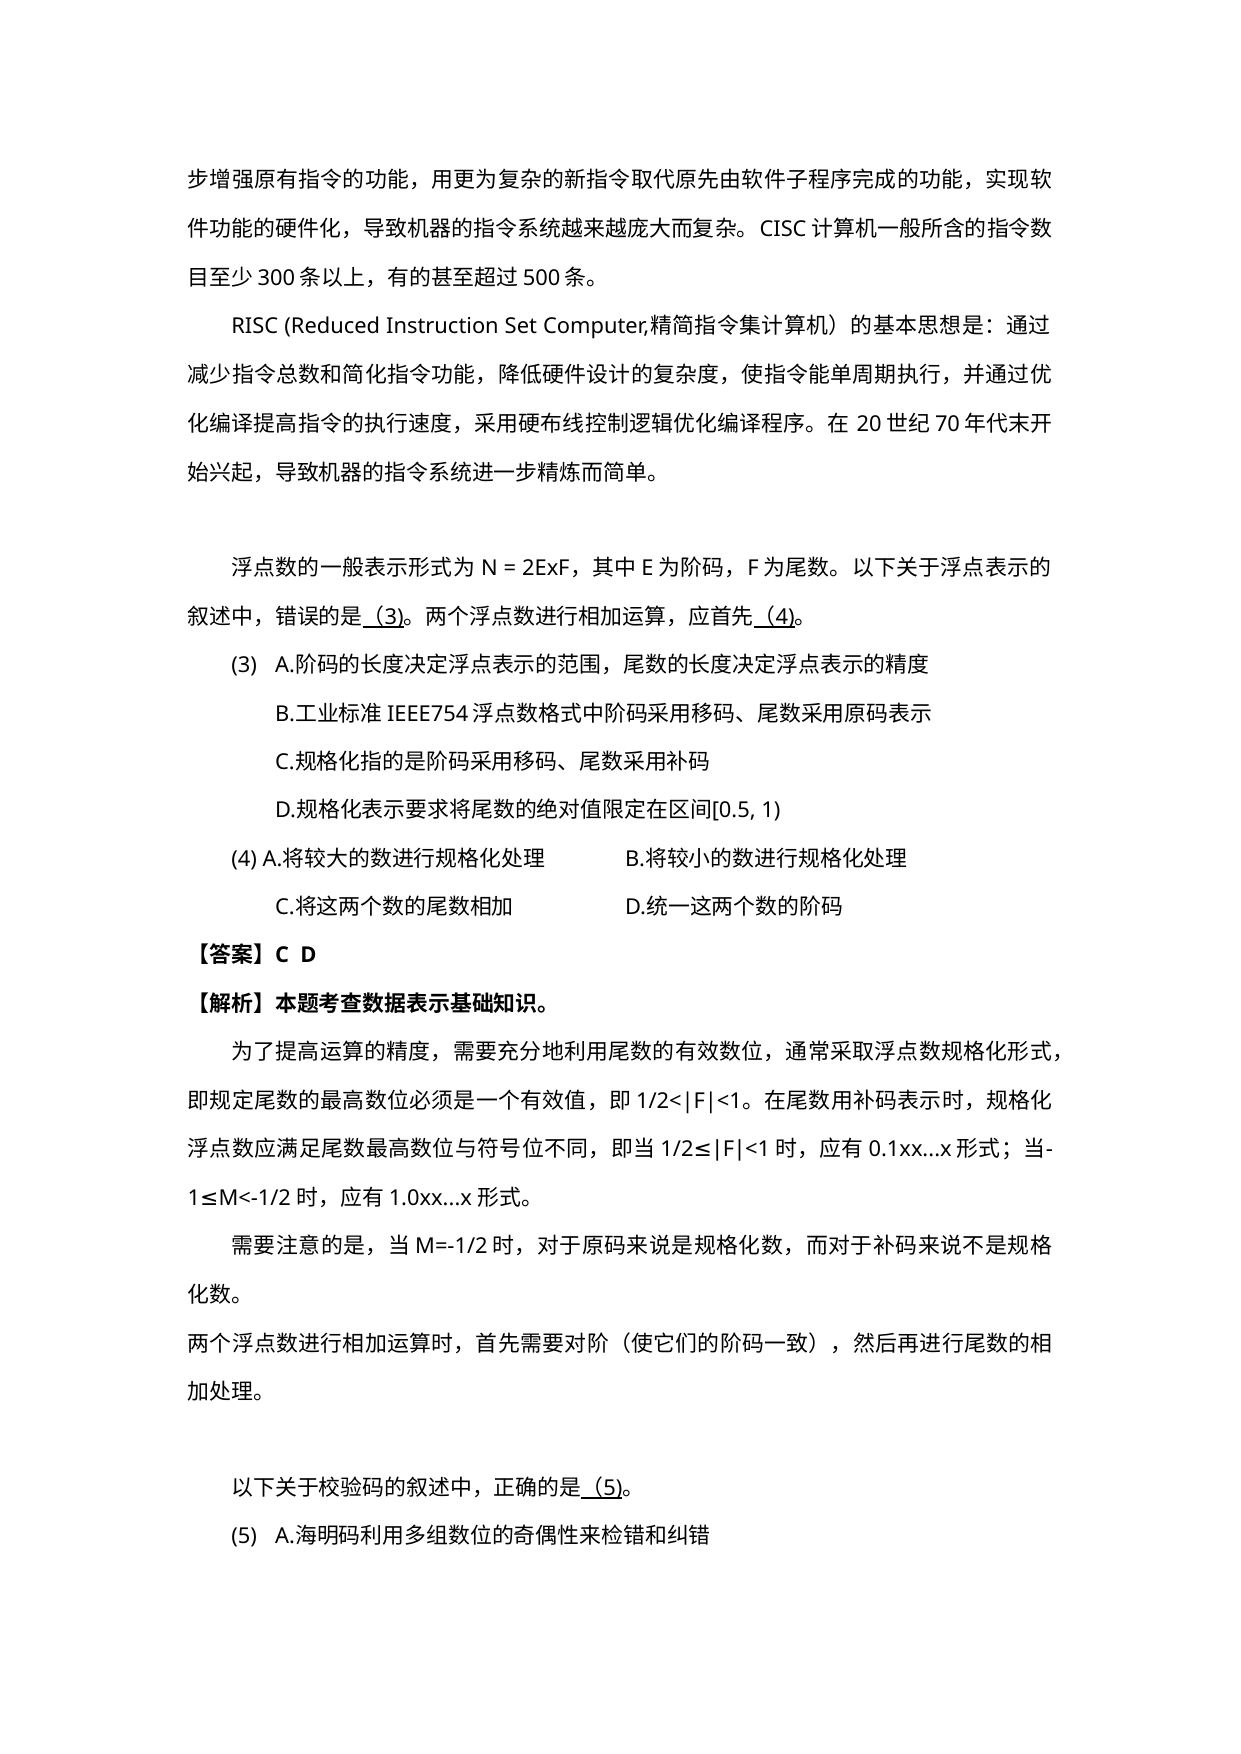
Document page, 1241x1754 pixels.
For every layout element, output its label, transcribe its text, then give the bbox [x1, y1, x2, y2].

text 为了提高运算的精度，需要充分地利用尾数的有效数位，通常采取浮点数规格化形式，即规定尾数的最高数位必须是一个有效值，即1/2<|F|<1。在尾数用补码表示时，规格化浮点数应满足尾数最高数位与符号位不同，即当1/2≤∣F∣<1时，应有0.1xx...x形式；当-1≤M<-1/2 时，应有1.0xx...x 形式。 [187, 1033, 1053, 1212]
text (4) A.将较大的数进行规格化处理 B.将较小的数进行规格化处理 [187, 840, 1053, 873]
text 需要注意的是，当M=-1/2时，对于原码来说是规格化数，而对于补码来说不是规格化数。 [187, 1228, 1053, 1309]
text 以下关于校验码的叙述中，正确的是（5)。 [187, 1470, 1053, 1502]
text 【答案】C D [187, 937, 1053, 969]
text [187, 162, 1053, 292]
text (5) A.海明码利用多组数位的奇偶性来检错和纠错 [187, 1518, 1053, 1551]
text 浮点数的一般表示形式为N = 2ExF，其中E为阶码，F为尾数。以下关于浮点表示的叙述中，错误的是（3)。两个浮点数进行相加运算，应首先（4)。 [187, 550, 1053, 631]
text (3) A.阶码的长度决定浮点表示的范围，尾数的长度决定浮点表示的精度 [187, 647, 1053, 679]
text 【解析】本题考查数据表示基础知识。 [187, 985, 1053, 1018]
text B.工业标准IEEE754浮点数格式中阶码采用移码、尾数采用原码表示 [231, 695, 1053, 728]
text RISC (Reduced Instruction Set Computer,精简指令集计算机）的基本思想是：通过减少指令总数和简化指令功能，降低硬件设计的复杂度，使指令能单周期执行，并通过优化编译提高指令的执行速度，采用硬布线控制逻辑优化编译程序。在20世纪70年代末开始兴起，导致机器的指令系统进一步精炼而简单。 [187, 308, 1053, 487]
text C.规格化指的是阶码采用移码、尾数采用补码 [231, 743, 1053, 776]
text C.将这两个数的尾数相加 D.统一这两个数的阶码 [231, 888, 1053, 921]
text 两个浮点数进行相加运算时，首先需要对阶（使它们的阶码一致），然后再进行尾数的相加处理。 [187, 1325, 1053, 1406]
text D.规格化表示要求将尾数的绝对值限定在区间[0.5, 1) [231, 792, 1053, 824]
